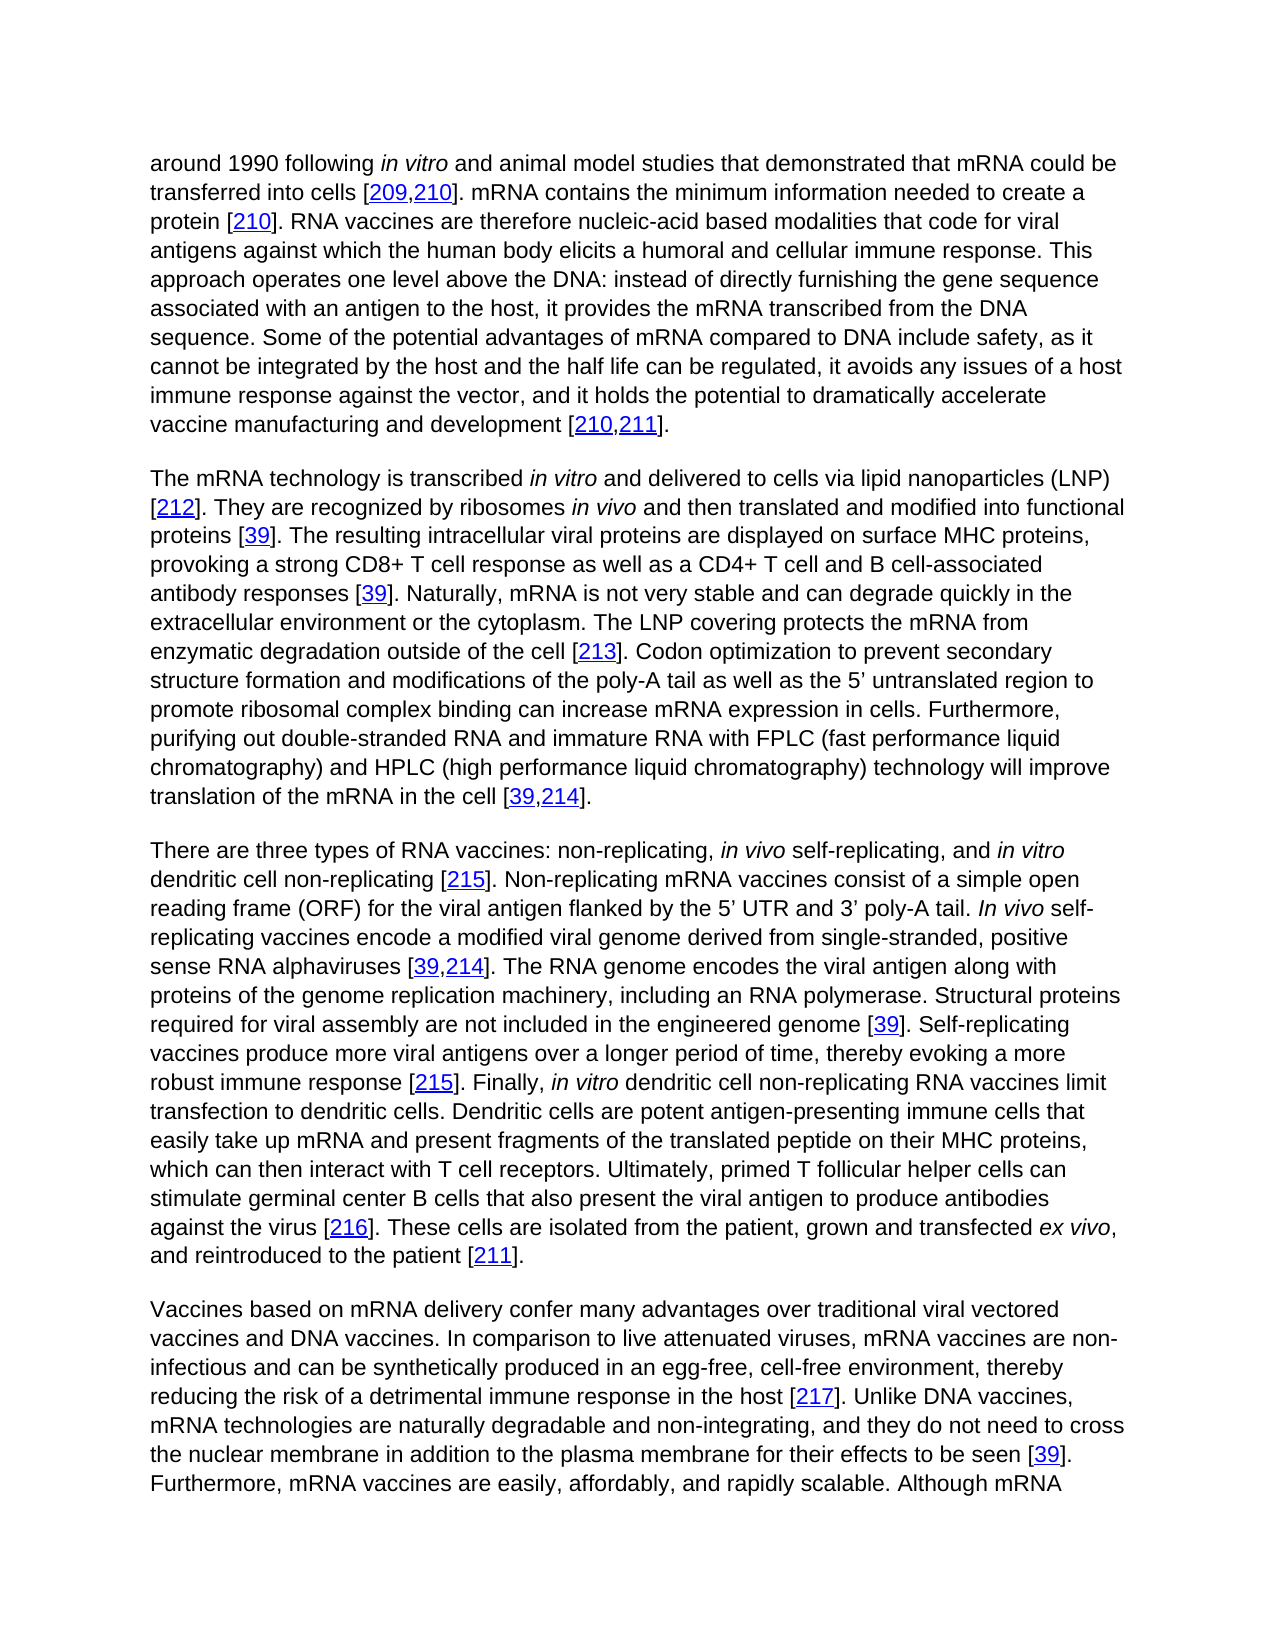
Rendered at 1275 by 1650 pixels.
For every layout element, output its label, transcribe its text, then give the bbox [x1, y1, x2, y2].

text The mRNA technology is transcribed in vitro and delivered to cells via lipid nanoparticles (LNP) [212]. They are recognized by ribosomes in vivo and then translated and modified into functional proteins [39]. The resulting intracellular viral proteins are displayed on surface MHC proteins, provoking a strong CD8+ T cell response as well as a CD4+ T cell and B cell-associated antibody responses [39]. Naturally, mRNA is not very stable and can degrade quickly in the extracellular environment or the cytoplasm. The LNP covering protects the mRNA from enzymatic degradation outside of the cell [213]. Codon optimization to prevent secondary structure formation and modifications of the poly-A tail as well as the 5’ untranslated region to promote ribosomal complex binding can increase mRNA expression in cells. Furthermore, purifying out double-stranded RNA and immature RNA with FPLC (fast performance liquid chromatography) and HPLC (high performance liquid chromatography) technology will improve translation of the mRNA in the cell [39,214]. [150, 464, 1125, 809]
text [150, 150, 1125, 437]
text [150, 1296, 1125, 1497]
text There are three types of RNA vaccines: non-replicating, in vivo self-replicating, and in vitro dendritic cell non-replicating [215]. Non-replicating mRNA vaccines consist of a simple open reading frame (ORF) for the viral antigen flanked by the 5’ UTR and 3’ poly-A tail. In vivo self-replicating vaccines encode a modified viral genome derived from single-stranded, positive sense RNA alphaviruses [39,214]. The RNA genome encodes the viral antigen along with proteins of the genome replication machinery, including an RNA polymerase. Structural proteins required for viral assembly are not included in the engineered genome [39]. Self-replicating vaccines produce more viral antigens over a longer period of time, thereby evoking a more robust immune response [215]. Finally, in vitro dendritic cell non-replicating RNA vaccines limit transfection to dendritic cells. Dendritic cells are potent antigen-presenting immune cells that easily take up mRNA and present fragments of the translated peptide on their MHC proteins, which can then interact with T cell receptors. Ultimately, primed T follicular helper cells can stimulate germinal center B cells that also present the viral antigen to produce antibodies against the virus [216]. These cells are isolated from the patient, grown and transfected ex vivo, and reintroduced to the patient [211]. [150, 837, 1125, 1269]
